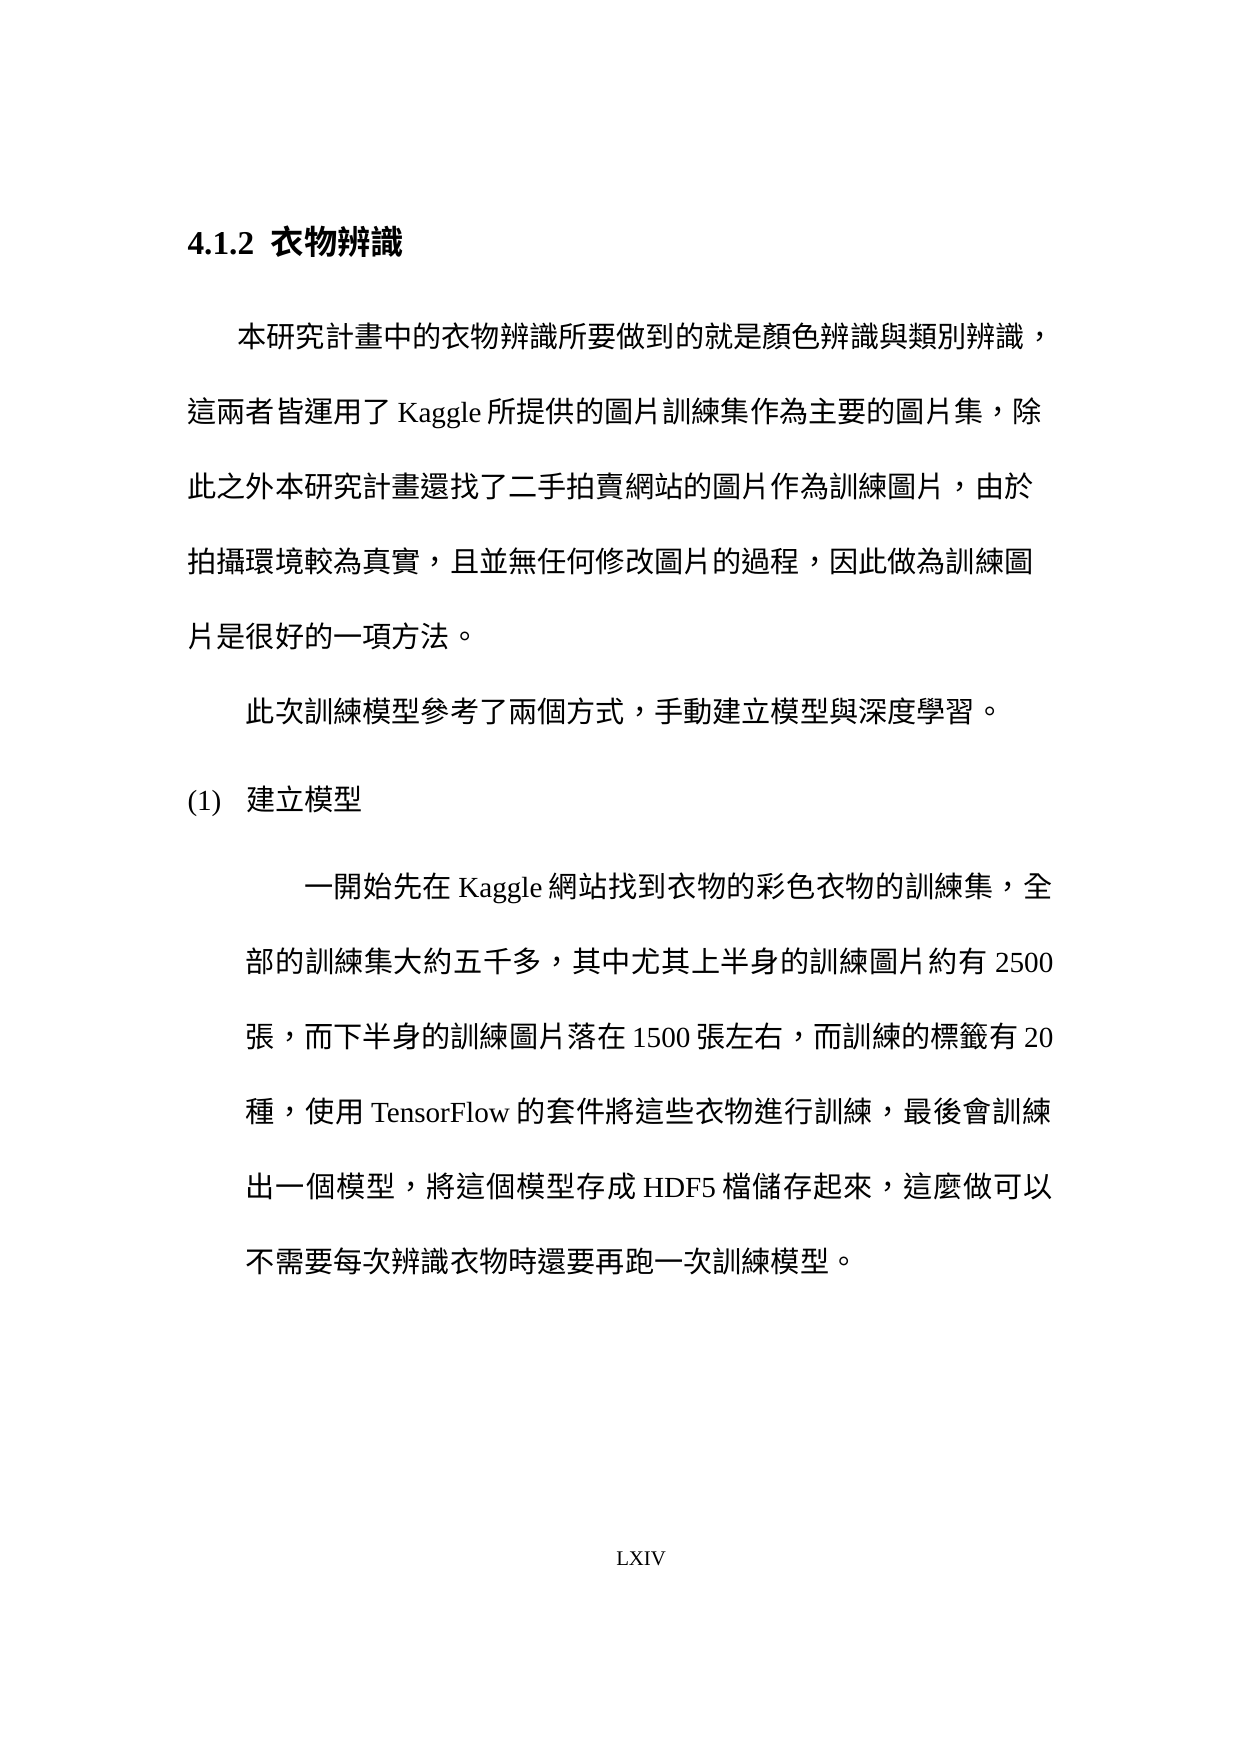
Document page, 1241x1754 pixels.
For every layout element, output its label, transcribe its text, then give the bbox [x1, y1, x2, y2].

list 一開始先在Kaggle網站找到衣物的彩色衣物的訓練集，全部的訓練集大約五千多，其中尤其上半身的訓練圖片約有2500張，而下半身的訓練圖片落在1500張左右，而訓練的標籤有20種，使用TensorFlow的套件將這些衣物進行訓練，最後會訓練出一個模型，將這個模型存成HDF5檔儲存起來，這麼做可以不需要每次辨識衣物時還要再跑一次訓練模型。 [246, 847, 1053, 1297]
list 建立模型 [187, 760, 1053, 835]
text 此次訓練模型參考了兩個方式，手動建立模型與深度學習。 [187, 672, 1053, 747]
subtitle 衣物辨識 [187, 202, 1053, 277]
text 本研究計畫中的衣物辨識所要做到的就是顏色辨識與類別辨識，這兩者皆運用了Kaggle所提供的圖片訓練集作為主要的圖片集，除此之外本研究計畫還找了二手拍賣網站的圖片作為訓練圖片，由於拍攝環境較為真實，且並無任何修改圖片的過程，因此做為訓練圖片是很好的一項方法。 [187, 297, 1053, 672]
